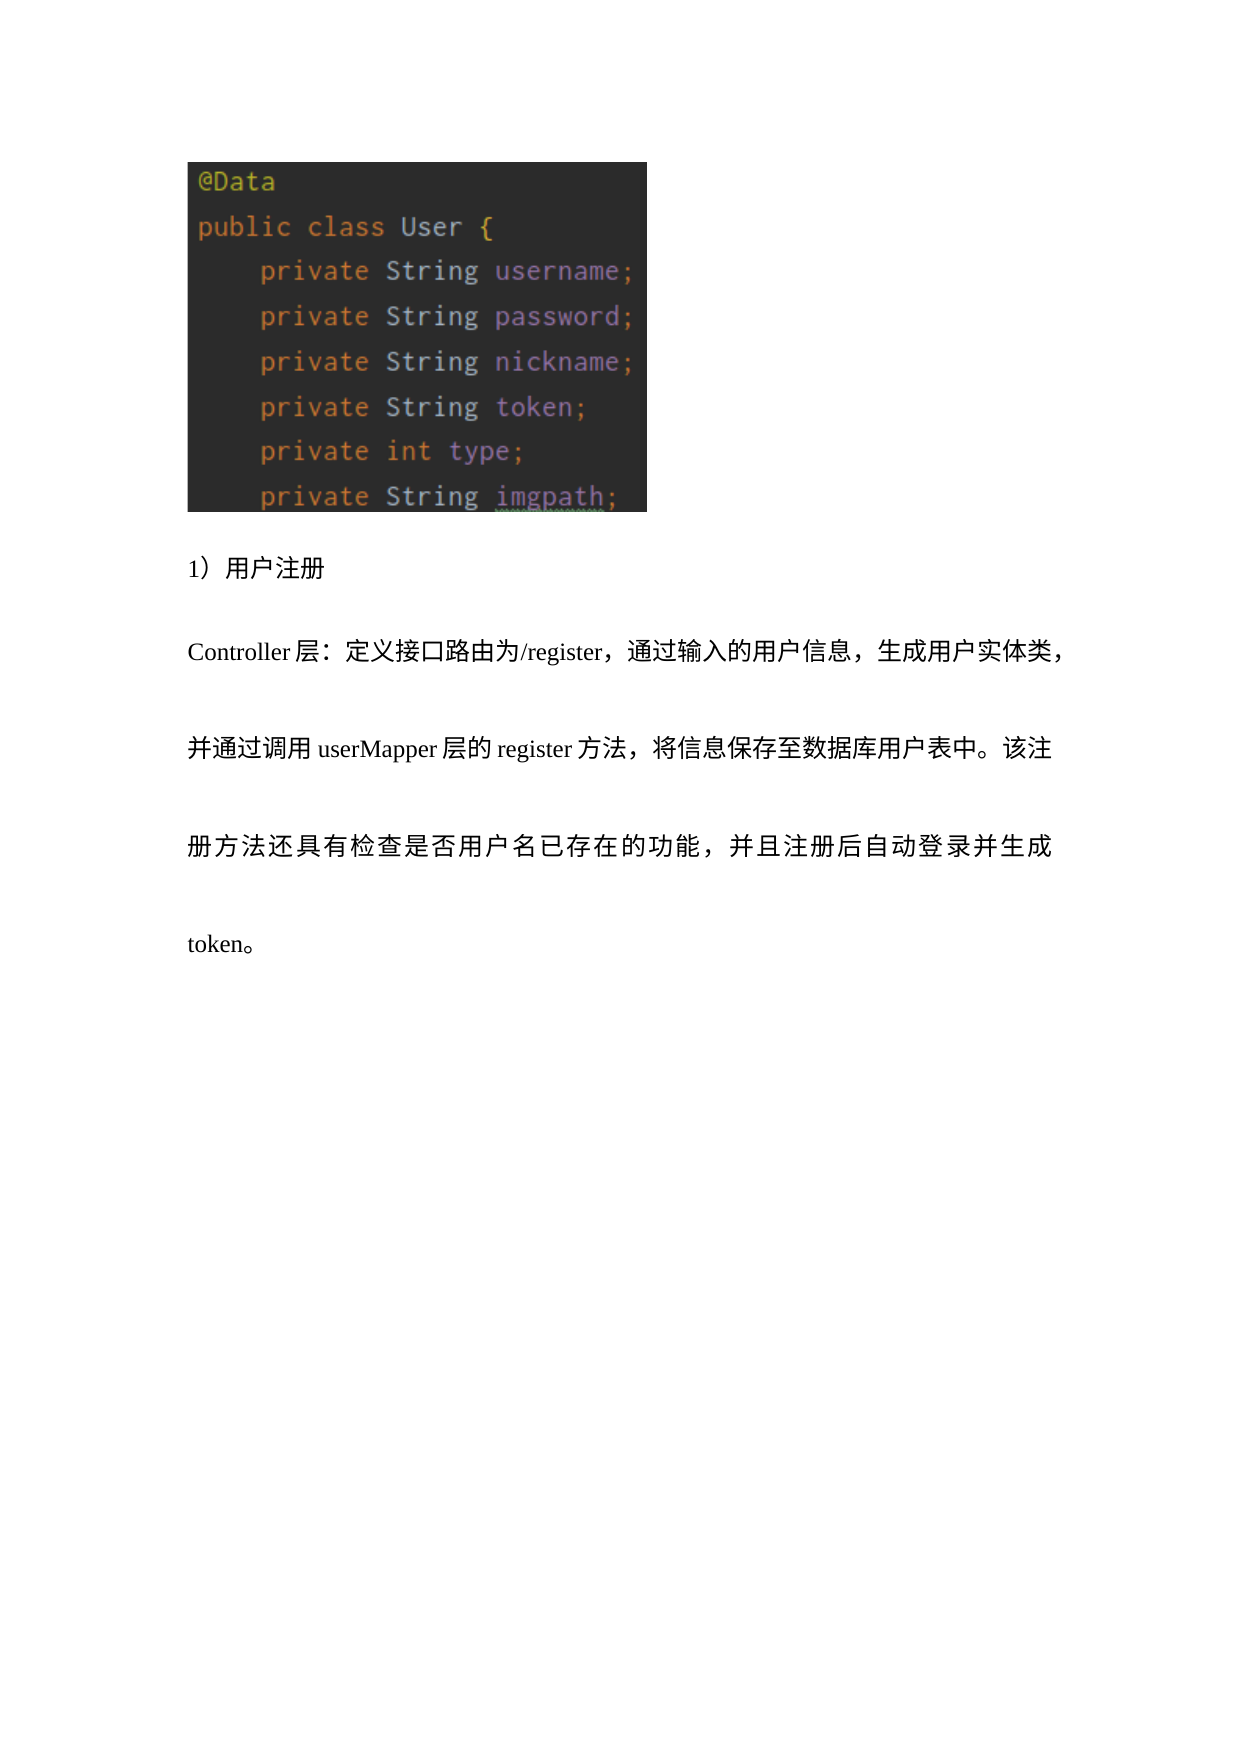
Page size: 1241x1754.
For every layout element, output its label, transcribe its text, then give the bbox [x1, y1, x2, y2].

picture [187, 162, 647, 512]
text 1）用户注册 [187, 534, 1053, 599]
text Controller层：定义接口路由为/register，通过输入的用户信息，生成用户实体类，并通过调用userMapper层的register方法，将信息保存至数据库用户表中。该注册方法还具有检查是否用户名已存在的功能，并且注册后自动登录并生成token。 [187, 617, 1053, 974]
